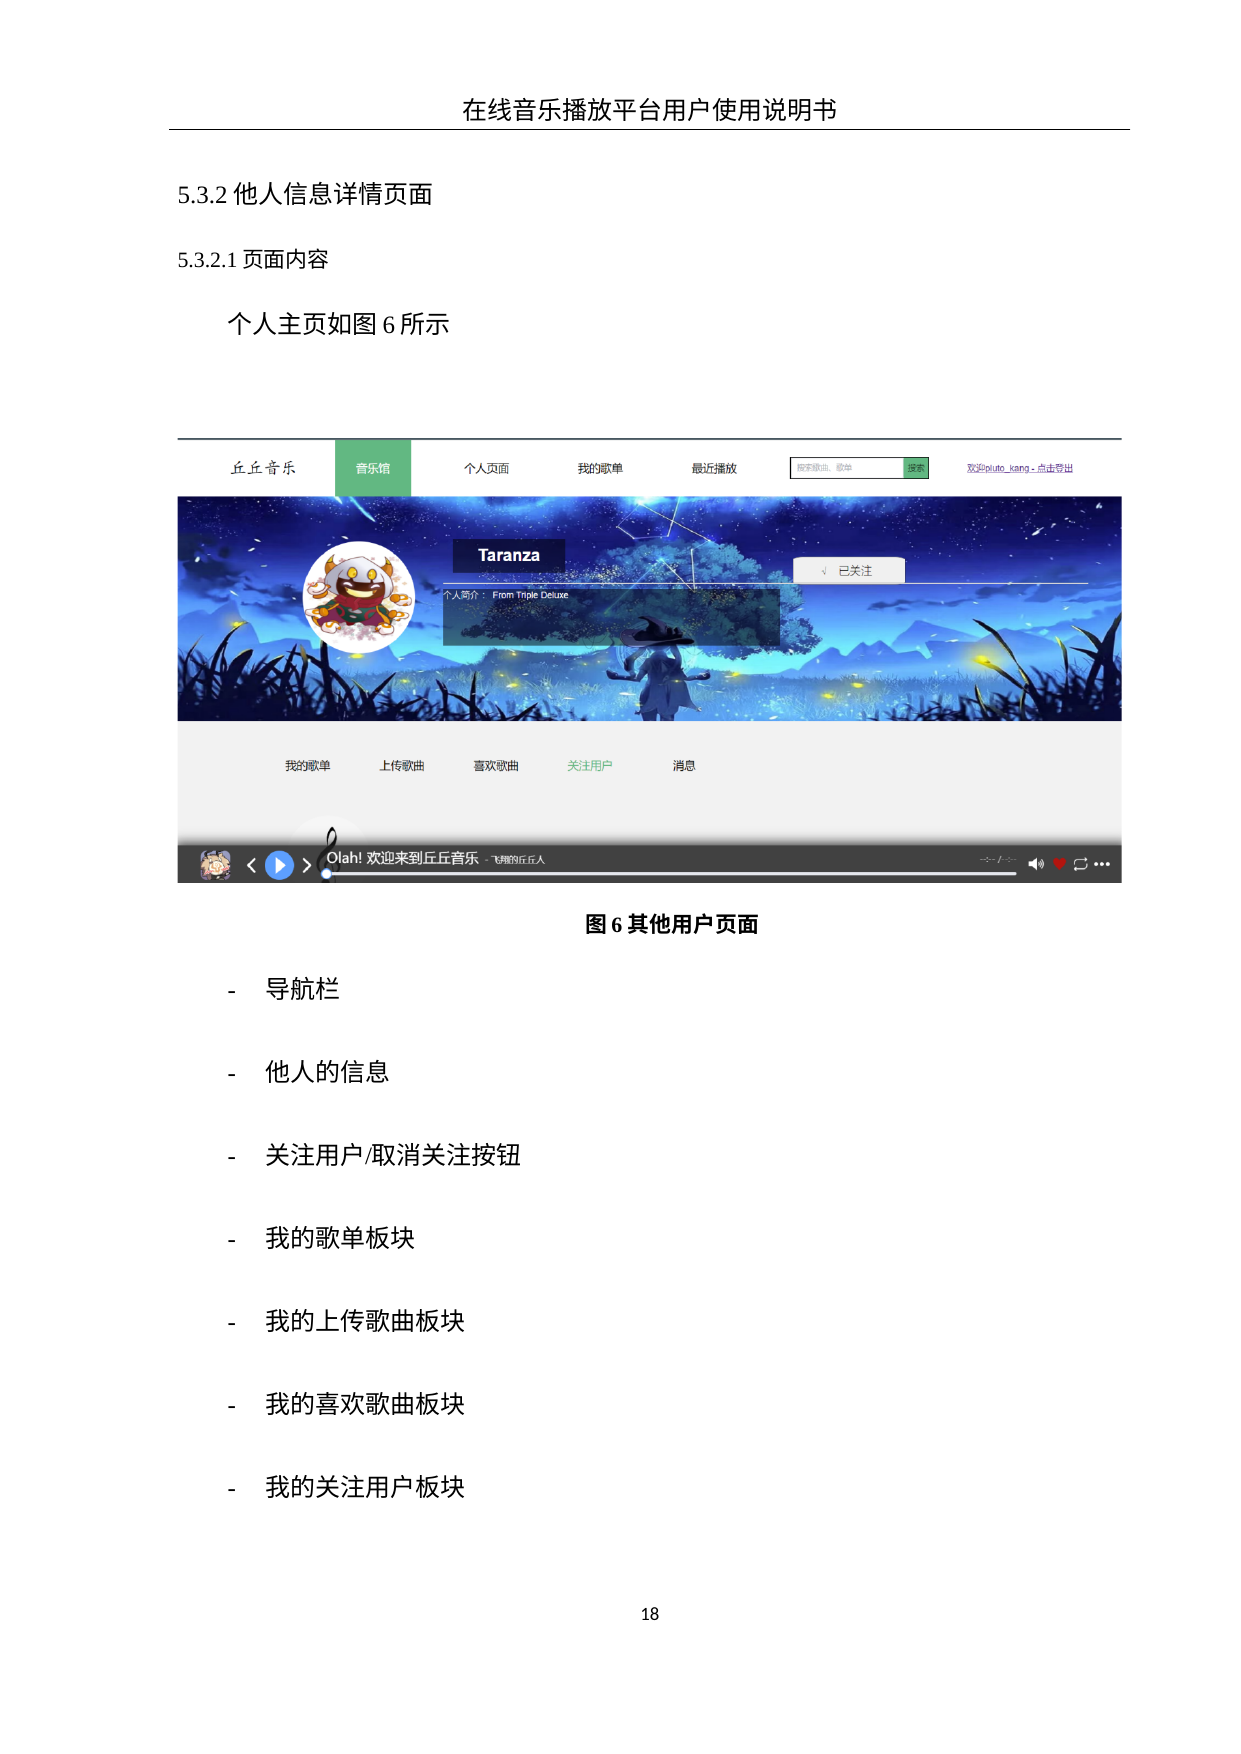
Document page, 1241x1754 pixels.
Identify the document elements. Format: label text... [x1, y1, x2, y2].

text - 我的歌单板块 [177, 1204, 1122, 1269]
text - 我的关注用户板块 [177, 1453, 1122, 1518]
text - 他人的信息 [177, 1038, 1122, 1103]
text - 我的喜欢歌曲板块 [177, 1370, 1122, 1435]
text - 导航栏 [177, 955, 1122, 1020]
list 5.3.2.1页面内容 [177, 241, 1122, 274]
picture [177, 438, 1122, 883]
text 个人主页如图6所示 [177, 290, 1122, 355]
text - 我的上传歌曲板块 [177, 1287, 1122, 1352]
text - 关注用户/取消关注按钮 [177, 1121, 1122, 1186]
text 图6 其他用户页面 [177, 906, 1122, 939]
list 5.3.2 他人信息详情页面 [177, 160, 1122, 225]
